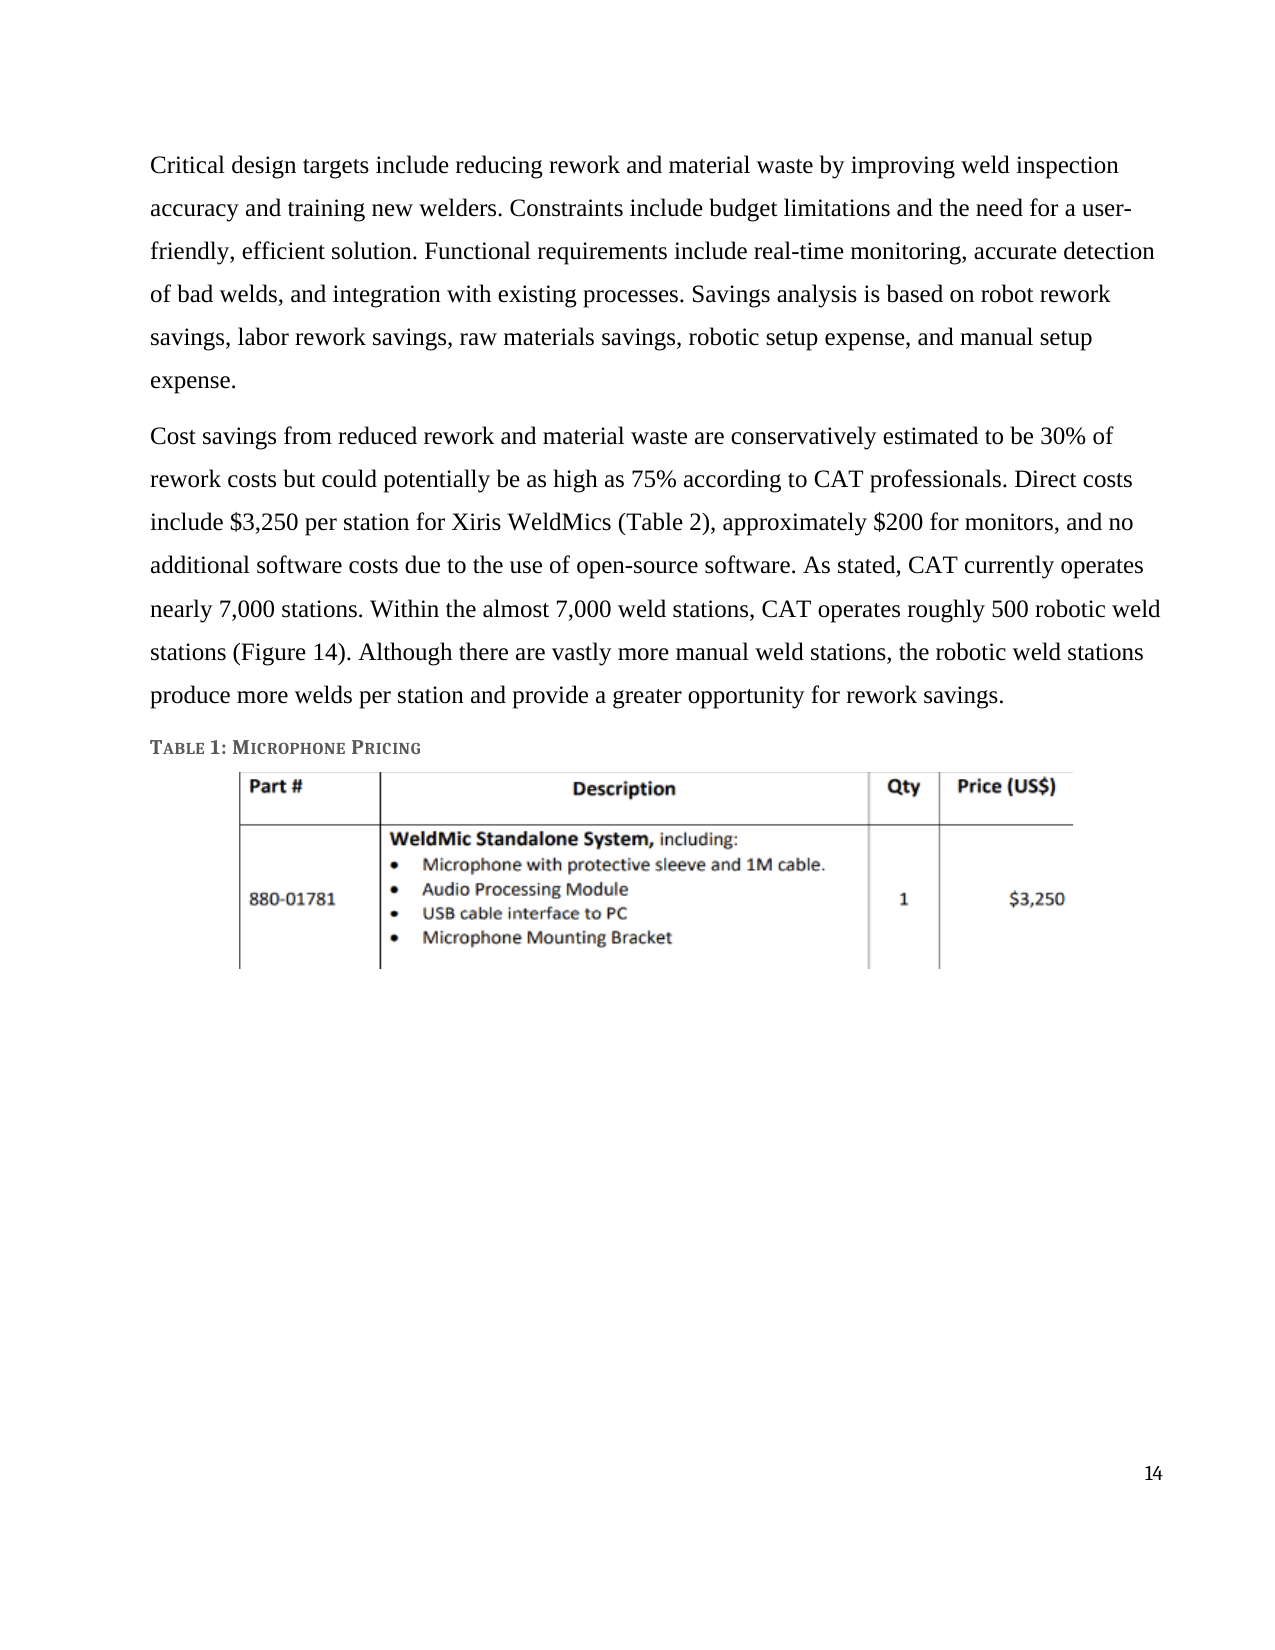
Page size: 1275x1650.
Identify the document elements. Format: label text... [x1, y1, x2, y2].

text Critical design targets include reducing rework and material waste by improving weld inspection accuracy and training new welders. Constraints include budget limitations and the need for a user-friendly, efficient solution. Functional requirements include real-time monitoring, accurate detection of bad welds, and integration with existing processes. Savings analysis is based on robot rework savings, labor rework savings, raw materials savings, robotic setup expense, and manual setup expense. [150, 150, 1162, 394]
text Table 1: Microphone Pricing [150, 736, 1162, 759]
text Cost savings from reduced rework and material waste are conservatively estimated to be 30% of rework costs but could potentially be as high as 75% according to CAT professionals. Direct costs include $3,250 per station for Xiris WeldMics (Table 2), approximately $200 for monitors, and no additional software costs due to the use of open-source software. As stated, CAT currently operates nearly 7,000 stations. Within the almost 7,000 weld stations, CAT operates roughly 500 robotic weld stations (Figure 14). Although there are vastly more manual weld stations, the robotic weld stations produce more welds per station and provide a greater opportunity for rework savings. [150, 421, 1162, 709]
picture [239, 772, 1074, 969]
